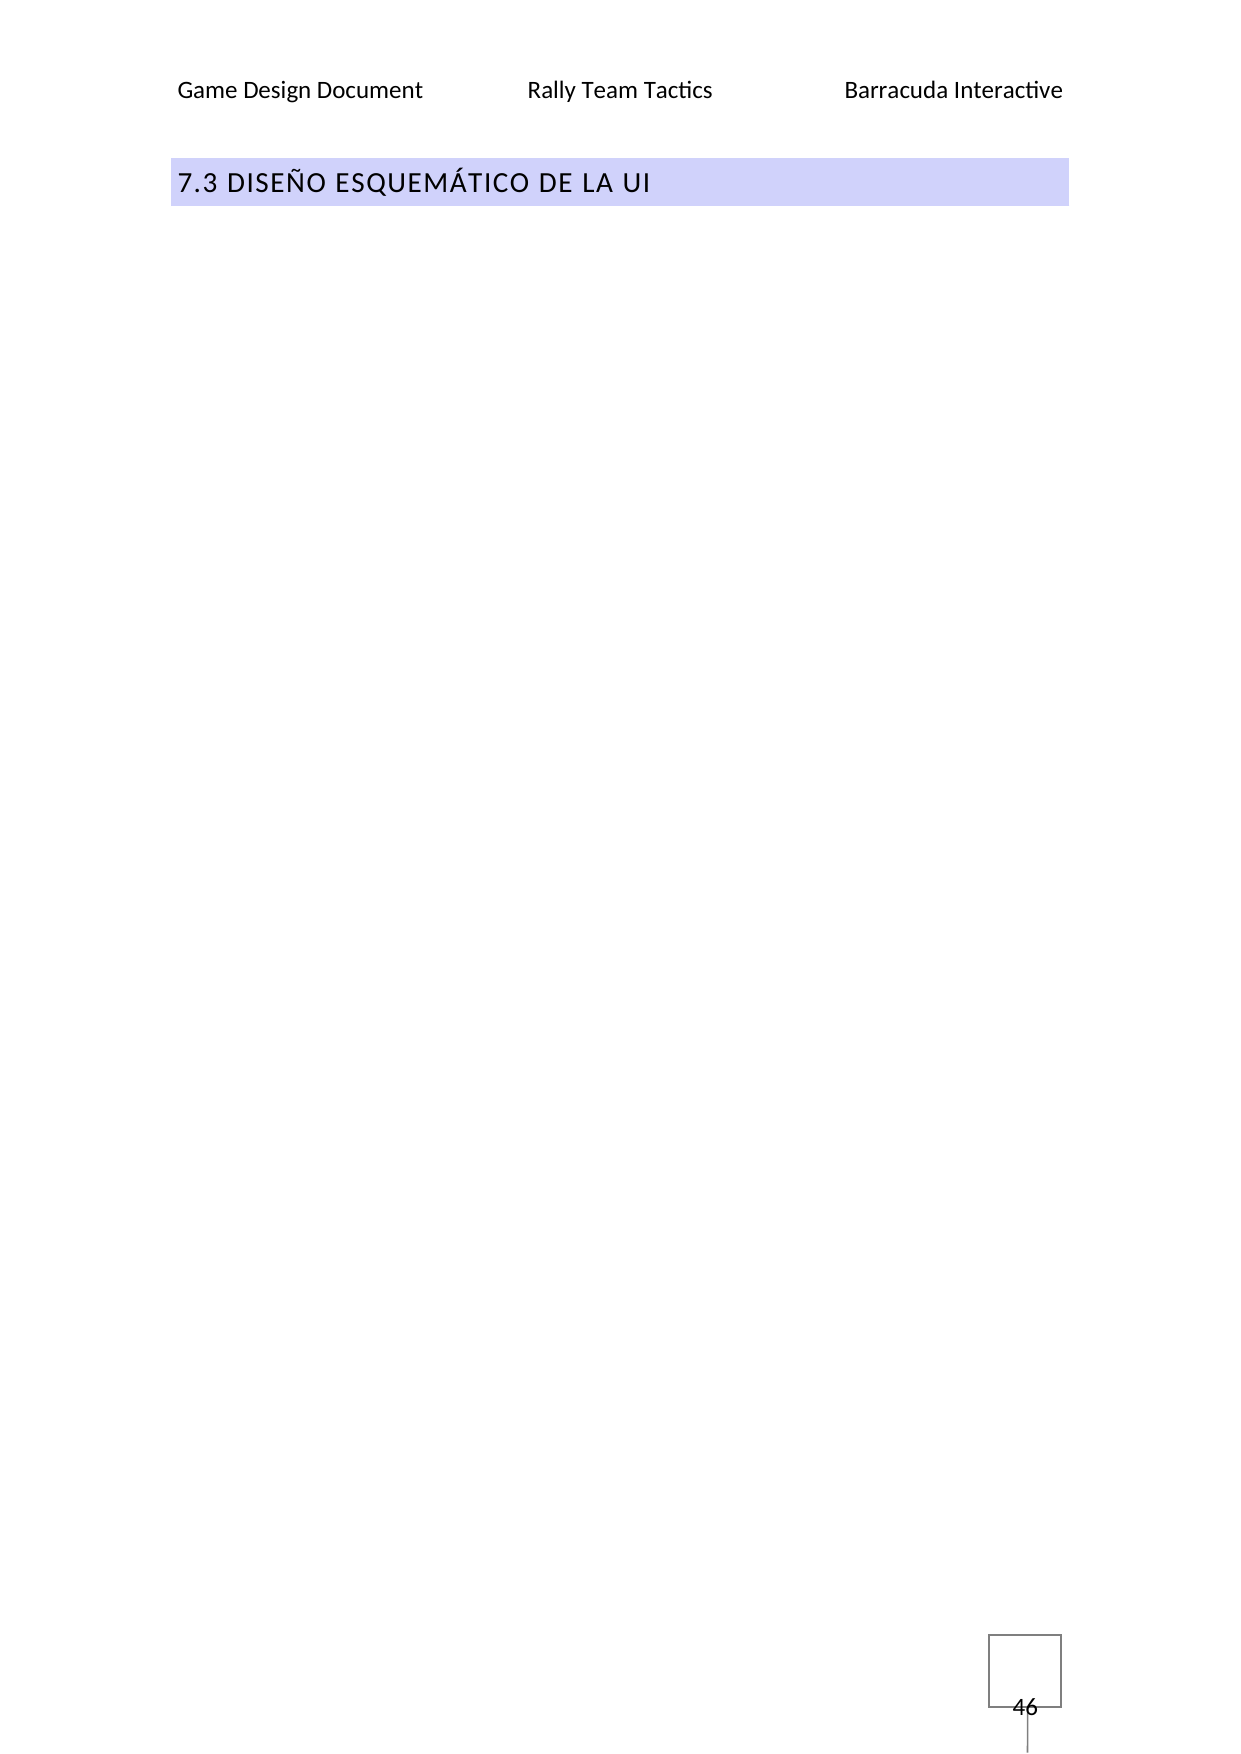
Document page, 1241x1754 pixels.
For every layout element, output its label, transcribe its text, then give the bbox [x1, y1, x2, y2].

subtitle 7.3 Diseño esquemático de la UI [177, 164, 1063, 200]
